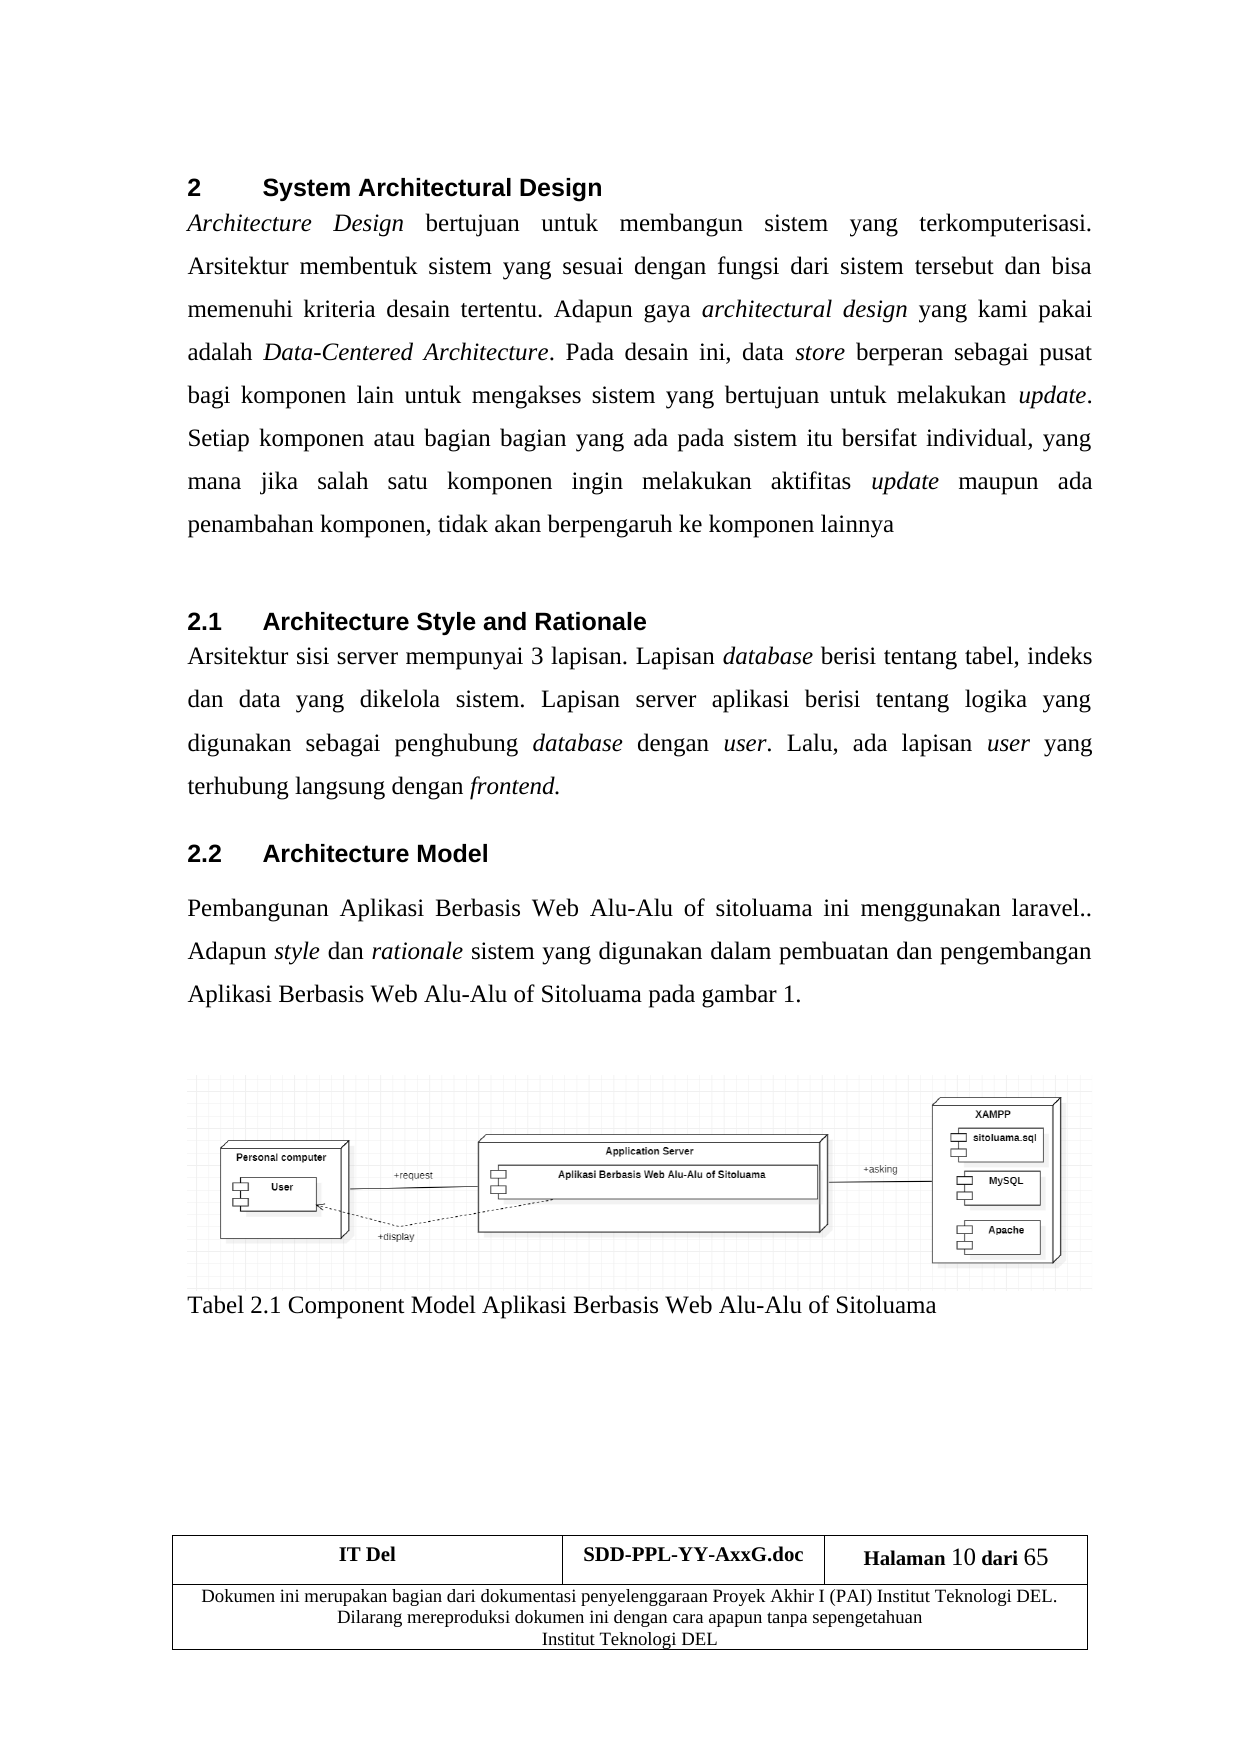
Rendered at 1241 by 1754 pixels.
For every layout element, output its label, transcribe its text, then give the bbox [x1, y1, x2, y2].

subtitle System Architectural Design [187, 173, 1092, 201]
picture [187, 1075, 1093, 1291]
subtitle Architecture Style and Rationale [187, 606, 1092, 635]
subtitle Architecture Model [187, 839, 1092, 868]
text Architecture Design bertujuan untuk membangun sistem yang terkomputerisasi. Arsitektur membentuk sistem yang sesuai dengan fungsi dari sistem tersebut dan bisa memenuhi kriteria desain tertentu. Adapun gaya architectural design yang kami pakai adalah Data-Centered Architecture. Pada desain ini, data store berperan sebagai pusat bagi komponen lain untuk mengakses sistem yang bertujuan untuk melakukan update. Setiap komponen atau bagian bagian yang ada pada sistem itu bersifat individual, yang mana jika salah satu komponen ingin melakukan aktifitas update maupun ada penambahan komponen, tidak akan berpengaruh ke komponen lainnya [187, 208, 1092, 538]
text Pembangunan Aplikasi Berbasis Web Alu-Alu of sitoluama ini menggunakan laravel.. Adapun style dan rationale sistem yang digunakan dalam pembuatan dan pengembangan Aplikasi Berbasis Web Alu-Alu of Sitoluama pada gambar 1. [187, 893, 1092, 1008]
text Arsitektur sisi server mempunyai 3 lapisan. Lapisan database berisi tentang tabel, indeks dan data yang dikelola sistem. Lapisan server aplikasi berisi tentang logika yang digunakan sebagai penghubung database dengan user. Lalu, ada lapisan user yang terhubung langsung dengan frontend. [187, 641, 1092, 799]
text Tabel 2.1 Component Model Aplikasi Berbasis Web Alu-Alu of Sitoluama [187, 1291, 1092, 1319]
